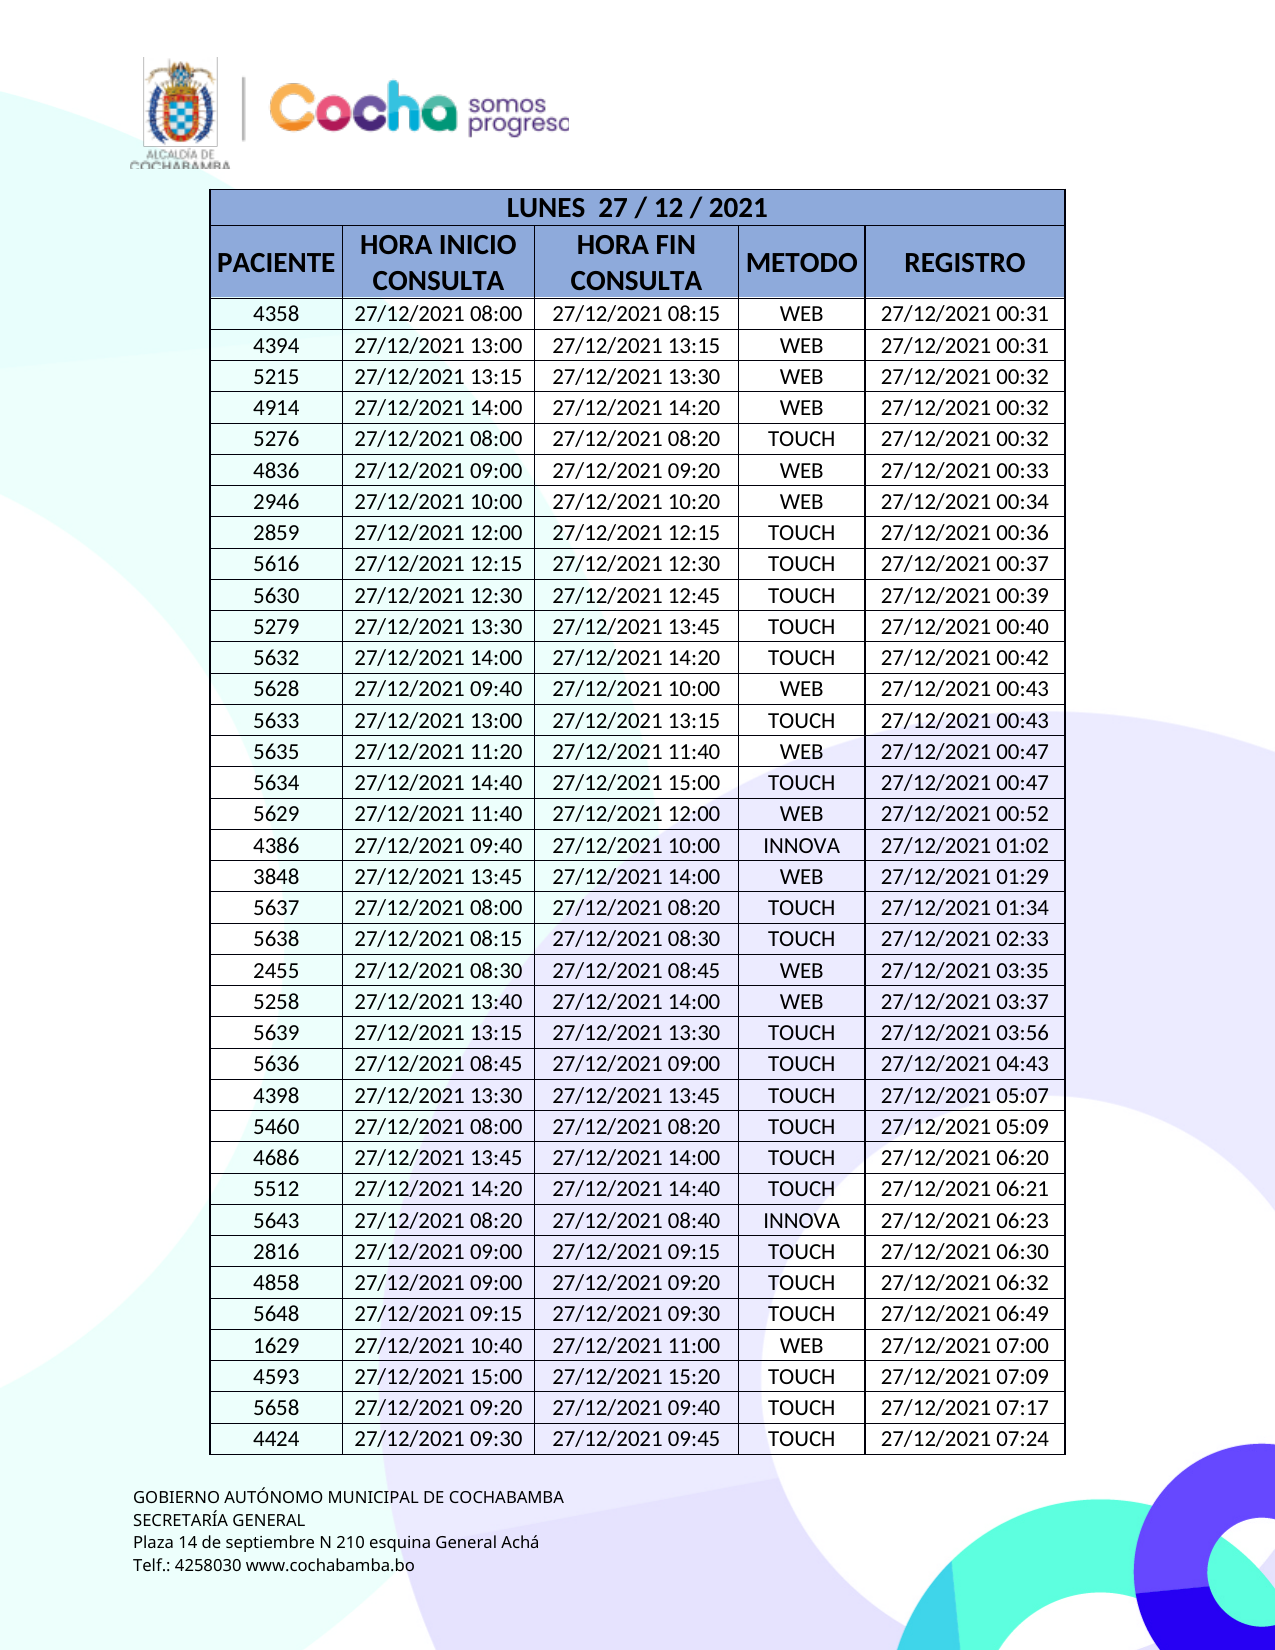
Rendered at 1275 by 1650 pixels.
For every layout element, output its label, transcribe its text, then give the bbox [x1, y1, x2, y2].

table_cell 27/12/2021 09:00 [343, 455, 534, 485]
table_cell 4914 [211, 392, 342, 422]
table_cell 4836 [211, 455, 342, 485]
table_cell 27/12/2021 08:30 [535, 924, 738, 954]
table_cell 27/12/2021 08:15 [535, 299, 738, 329]
table_header LUNES 27 / 12 / 2021 [211, 190, 1064, 225]
table_cell 27/12/2021 07:09 [866, 1361, 1064, 1391]
table_cell 27/12/2021 00:43 [866, 705, 1064, 735]
table_cell 27/12/2021 06:21 [866, 1174, 1064, 1204]
table_cell 27/12/2021 14:20 [535, 392, 738, 422]
table_cell 27/12/2021 09:00 [535, 1049, 738, 1079]
table_cell 27/12/2021 09:40 [343, 830, 534, 860]
table_cell TOUCH [739, 705, 864, 735]
table_cell TOUCH [739, 1049, 864, 1079]
table_cell 27/12/2021 08:00 [343, 892, 534, 922]
table_cell TOUCH [739, 1080, 864, 1110]
table_cell 5632 [211, 642, 342, 672]
table_cell 27/12/2021 14:00 [343, 642, 534, 672]
table_cell 27/12/2021 00:42 [866, 642, 1064, 672]
table_cell 27/12/2021 13:15 [535, 330, 738, 360]
table_cell 27/12/2021 08:00 [343, 299, 534, 329]
table_cell 27/12/2021 02:33 [866, 924, 1064, 954]
table_cell 27/12/2021 00:37 [866, 549, 1064, 579]
table_cell TOUCH [739, 767, 864, 797]
table_cell 27/12/2021 11:40 [343, 799, 534, 829]
table_cell 27/12/2021 00:31 [866, 299, 1064, 329]
table_cell 5643 [211, 1205, 342, 1235]
table_cell 27/12/2021 10:40 [343, 1330, 534, 1360]
table_cell 5639 [211, 1017, 342, 1047]
table_cell 27/12/2021 09:30 [535, 1299, 738, 1329]
table_cell 27/12/2021 06:49 [866, 1299, 1064, 1329]
table_cell 27/12/2021 13:45 [535, 611, 738, 641]
table_cell 27/12/2021 12:15 [343, 549, 534, 579]
table_cell 27/12/2021 13:45 [343, 1142, 534, 1172]
table_cell 27/12/2021 08:20 [535, 892, 738, 922]
table_cell 27/12/2021 00:47 [866, 736, 1064, 766]
table_cell 27/12/2021 03:35 [866, 955, 1064, 985]
table_cell 27/12/2021 08:20 [343, 1205, 534, 1235]
table_cell 27/12/2021 08:30 [343, 955, 534, 985]
table_cell 5633 [211, 705, 342, 735]
table_cell 27/12/2021 08:40 [535, 1205, 738, 1235]
table_cell TOUCH [739, 1236, 864, 1266]
table_cell HORA FIN CONSULTA [535, 226, 738, 297]
table_cell 27/12/2021 13:30 [343, 1080, 534, 1110]
table_cell 5636 [211, 1049, 342, 1079]
table_cell 27/12/2021 04:43 [866, 1049, 1064, 1079]
table_cell 5658 [211, 1392, 342, 1422]
table_cell 27/12/2021 00:39 [866, 580, 1064, 610]
table_cell 27/12/2021 00:43 [866, 674, 1064, 704]
table_cell 2816 [211, 1236, 342, 1266]
table_cell 27/12/2021 00:32 [866, 361, 1064, 391]
table_cell WEB [739, 674, 864, 704]
table_cell 27/12/2021 12:00 [343, 517, 534, 547]
table_cell 27/12/2021 12:45 [535, 580, 738, 610]
table_cell WEB [739, 955, 864, 985]
table_cell TOUCH [739, 1174, 864, 1204]
table_cell 27/12/2021 09:00 [343, 1236, 534, 1266]
table_cell TOUCH [739, 1424, 864, 1454]
table_cell 27/12/2021 00:33 [866, 455, 1064, 485]
table_cell 27/12/2021 03:56 [866, 1017, 1064, 1047]
table_cell 27/12/2021 10:00 [535, 674, 738, 704]
table_cell TOUCH [739, 1299, 864, 1329]
table_cell 27/12/2021 12:00 [535, 799, 738, 829]
table_cell 5637 [211, 892, 342, 922]
table_cell 27/12/2021 01:02 [866, 830, 1064, 860]
table_cell 4686 [211, 1142, 342, 1172]
table_cell 4858 [211, 1267, 342, 1297]
table_cell 27/12/2021 15:00 [343, 1361, 534, 1391]
table_cell 27/12/2021 03:37 [866, 986, 1064, 1016]
table_cell 27/12/2021 00:36 [866, 517, 1064, 547]
table_cell 27/12/2021 14:40 [535, 1174, 738, 1204]
table_cell WEB [739, 799, 864, 829]
table_cell 5629 [211, 799, 342, 829]
table_cell 27/12/2021 08:00 [343, 1111, 534, 1141]
table_cell 5630 [211, 580, 342, 610]
table_cell WEB [739, 361, 864, 391]
table_cell 27/12/2021 09:20 [535, 1267, 738, 1297]
table_cell 27/12/2021 06:23 [866, 1205, 1064, 1235]
table_cell 27/12/2021 11:00 [535, 1330, 738, 1360]
table_cell 5279 [211, 611, 342, 641]
table_cell 27/12/2021 13:30 [535, 1017, 738, 1047]
table_cell 27/12/2021 15:00 [535, 767, 738, 797]
table_cell WEB [739, 1330, 864, 1360]
table_cell 27/12/2021 08:45 [535, 955, 738, 985]
table_cell 5628 [211, 674, 342, 704]
table_cell TOUCH [739, 1267, 864, 1297]
table_cell 27/12/2021 00:32 [866, 424, 1064, 454]
table_cell 27/12/2021 10:20 [535, 486, 738, 516]
table_cell 27/12/2021 08:20 [535, 1111, 738, 1141]
table_cell 2859 [211, 517, 342, 547]
table_cell 27/12/2021 07:17 [866, 1392, 1064, 1422]
table_cell TOUCH [739, 611, 864, 641]
table_cell 27/12/2021 14:40 [343, 767, 534, 797]
table_cell 5258 [211, 986, 342, 1016]
table_cell 5460 [211, 1111, 342, 1141]
table_cell 27/12/2021 09:40 [535, 1392, 738, 1422]
table_cell 27/12/2021 12:15 [535, 517, 738, 547]
table_cell TOUCH [739, 1361, 864, 1391]
table_cell 27/12/2021 06:30 [866, 1236, 1064, 1266]
table_cell TOUCH [739, 517, 864, 547]
table_cell WEB [739, 986, 864, 1016]
table_cell 27/12/2021 14:20 [343, 1174, 534, 1204]
table_cell 5648 [211, 1299, 342, 1329]
table_cell WEB [739, 299, 864, 329]
table_cell 27/12/2021 11:20 [343, 736, 534, 766]
table_cell TOUCH [739, 1392, 864, 1422]
table_cell 27/12/2021 09:30 [343, 1424, 534, 1454]
table_cell 27/12/2021 07:24 [866, 1424, 1064, 1454]
table_cell 27/12/2021 08:00 [343, 424, 534, 454]
table_cell 27/12/2021 00:32 [866, 392, 1064, 422]
table_cell 27/12/2021 13:00 [343, 705, 534, 735]
table_cell 27/12/2021 13:40 [343, 986, 534, 1016]
table_cell 2946 [211, 486, 342, 516]
table_cell 27/12/2021 05:09 [866, 1111, 1064, 1141]
table_cell TOUCH [739, 549, 864, 579]
table_cell 27/12/2021 01:29 [866, 861, 1064, 891]
table_cell 27/12/2021 12:30 [343, 580, 534, 610]
table_cell 5215 [211, 361, 342, 391]
table_cell TOUCH [739, 892, 864, 922]
table_cell TOUCH [739, 642, 864, 672]
table_cell 27/12/2021 09:20 [343, 1392, 534, 1422]
table_cell 27/12/2021 08:45 [343, 1049, 534, 1079]
table_cell 27/12/2021 12:30 [535, 549, 738, 579]
table_cell 1629 [211, 1330, 342, 1360]
table_cell 27/12/2021 13:30 [535, 361, 738, 391]
table_cell WEB [739, 330, 864, 360]
table_cell 27/12/2021 13:15 [535, 705, 738, 735]
table_cell INNOVA [739, 830, 864, 860]
table_cell WEB [739, 455, 864, 485]
table_cell 27/12/2021 05:07 [866, 1080, 1064, 1110]
table_cell 4593 [211, 1361, 342, 1391]
table_cell 27/12/2021 13:30 [343, 611, 534, 641]
picture [0, 11, 1275, 1650]
table_cell 27/12/2021 10:00 [535, 830, 738, 860]
table_cell 27/12/2021 13:45 [343, 861, 534, 891]
table_cell 5638 [211, 924, 342, 954]
table_cell 27/12/2021 06:32 [866, 1267, 1064, 1297]
table_cell 27/12/2021 09:40 [343, 674, 534, 704]
table_cell 2455 [211, 955, 342, 985]
table_cell 27/12/2021 13:15 [343, 361, 534, 391]
table_cell 27/12/2021 09:45 [535, 1424, 738, 1454]
table_cell 27/12/2021 14:00 [535, 1142, 738, 1172]
table_cell 27/12/2021 14:20 [535, 642, 738, 672]
table_cell 27/12/2021 08:15 [343, 924, 534, 954]
table_cell 27/12/2021 07:00 [866, 1330, 1064, 1360]
table_cell 27/12/2021 13:45 [535, 1080, 738, 1110]
table_cell PACIENTE [211, 226, 342, 297]
table_cell INNOVA [739, 1205, 864, 1235]
table_cell REGISTRO [866, 226, 1064, 297]
table_cell TOUCH [739, 924, 864, 954]
table_cell TOUCH [739, 1142, 864, 1172]
table_cell 27/12/2021 08:20 [535, 424, 738, 454]
table_cell 27/12/2021 14:00 [343, 392, 534, 422]
table_cell 4398 [211, 1080, 342, 1110]
table_cell 27/12/2021 01:34 [866, 892, 1064, 922]
table_cell 27/12/2021 14:00 [535, 861, 738, 891]
table_cell 4386 [211, 830, 342, 860]
table_cell 27/12/2021 06:20 [866, 1142, 1064, 1172]
table_cell METODO [739, 226, 864, 297]
table_cell 27/12/2021 00:52 [866, 799, 1064, 829]
table_cell 27/12/2021 13:15 [343, 1017, 534, 1047]
table_cell 27/12/2021 00:31 [866, 330, 1064, 360]
table_cell 5616 [211, 549, 342, 579]
table_cell TOUCH [739, 1017, 864, 1047]
table_cell 27/12/2021 09:20 [535, 455, 738, 485]
table_cell 27/12/2021 11:40 [535, 736, 738, 766]
table_cell WEB [739, 861, 864, 891]
table_cell 27/12/2021 00:34 [866, 486, 1064, 516]
table_cell 4358 [211, 299, 342, 329]
table_cell 27/12/2021 14:00 [535, 986, 738, 1016]
table_cell WEB [739, 486, 864, 516]
table_cell 5512 [211, 1174, 342, 1204]
table_cell WEB [739, 736, 864, 766]
table_cell 4424 [211, 1424, 342, 1454]
table_cell 27/12/2021 10:00 [343, 486, 534, 516]
table_cell 27/12/2021 09:15 [535, 1236, 738, 1266]
table_cell TOUCH [739, 580, 864, 610]
table_cell 5634 [211, 767, 342, 797]
table_cell 5635 [211, 736, 342, 766]
table_cell 5276 [211, 424, 342, 454]
table_cell 27/12/2021 09:15 [343, 1299, 534, 1329]
table_cell 27/12/2021 00:40 [866, 611, 1064, 641]
table_cell 4394 [211, 330, 342, 360]
table_cell WEB [739, 392, 864, 422]
table_cell HORA INICIO CONSULTA [343, 226, 534, 297]
table_cell 27/12/2021 15:20 [535, 1361, 738, 1391]
table_cell 3848 [211, 861, 342, 891]
table_cell TOUCH [739, 424, 864, 454]
table_cell 27/12/2021 09:00 [343, 1267, 534, 1297]
table_cell TOUCH [739, 1111, 864, 1141]
table_cell 27/12/2021 00:47 [866, 767, 1064, 797]
table_cell 27/12/2021 13:00 [343, 330, 534, 360]
